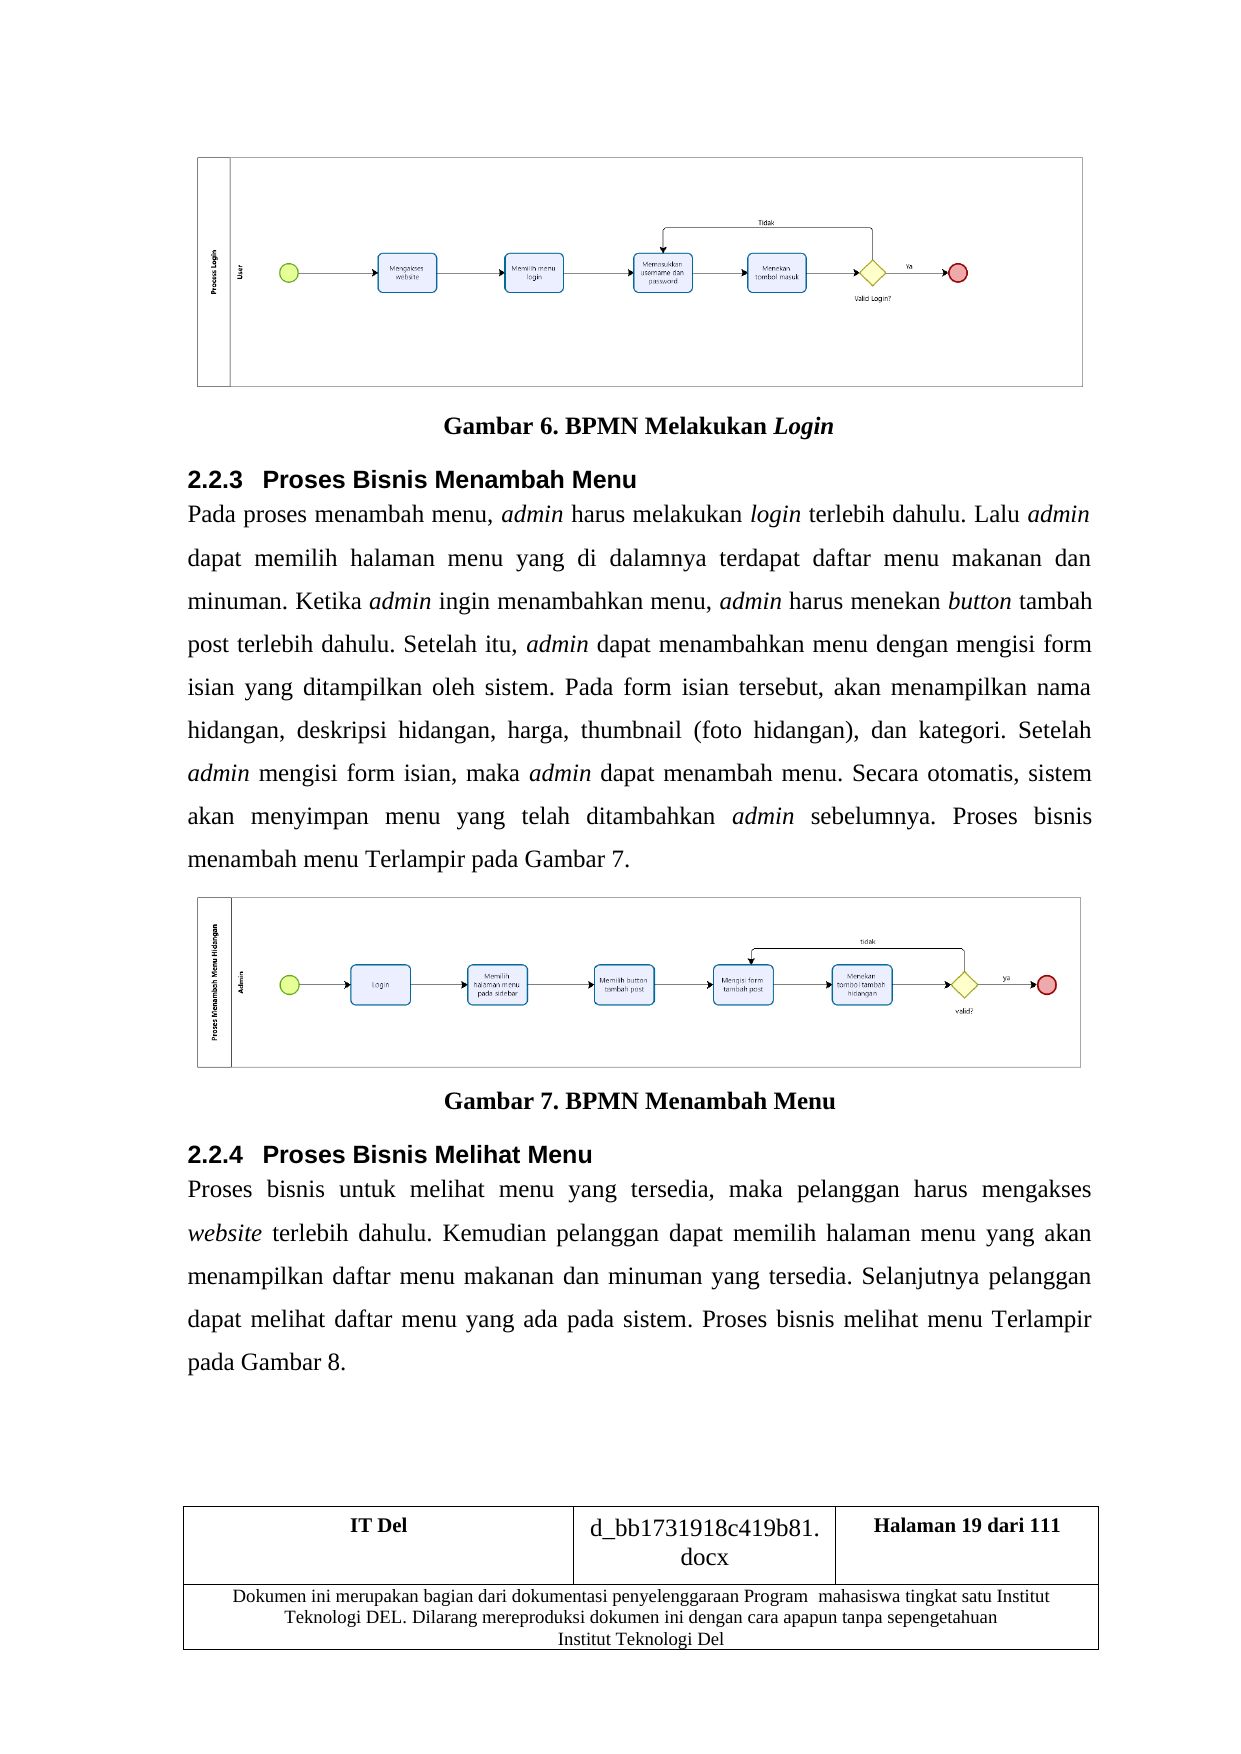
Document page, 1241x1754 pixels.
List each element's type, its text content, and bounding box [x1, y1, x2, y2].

text Gambar 7. BPMN Menambah Menu [187, 1086, 1092, 1114]
picture [187, 147, 1093, 397]
text Gambar 6. BPMN Melakukan Login [187, 411, 1092, 439]
text Proses bisnis untuk melihat menu yang tersedia, maka pelanggan harus mengakses website terlebih dahulu. Kemudian pelanggan dapat memilih halaman menu yang akan menampilkan daftar menu makanan dan minuman yang tersedia. Selanjutnya pelanggan dapat melihat daftar menu yang ada pada sistem. Proses bisnis melihat menu Terlampir pada Gambar 8. [187, 1174, 1092, 1376]
subtitle Proses Bisnis Melihat Menu [187, 1139, 1092, 1168]
text Pada proses menambah menu, admin harus melakukan login terlebih dahulu. Lalu admin dapat memilih halaman menu yang di dalamnya terdapat daftar menu makanan dan minuman. Ketika admin ingin menambahkan menu, admin harus menekan button tambah post terlebih dahulu. Setelah itu, admin dapat menambahkan menu dengan mengisi form isian yang ditampilkan oleh sistem. Pada form isian tersebut, akan menampilkan nama hidangan, deskripsi hidangan, harga, thumbnail (foto hidangan), dan kategori. Setelah admin mengisi form isian, maka admin dapat menambah menu. Secara otomatis, sistem akan menyimpan menu yang telah ditambahkan admin sebelumnya. Proses bisnis menambah menu Terlampir pada Gambar 7. [187, 499, 1092, 873]
subtitle Proses Bisnis Menambah Menu [187, 464, 1092, 493]
picture [187, 887, 1091, 1072]
